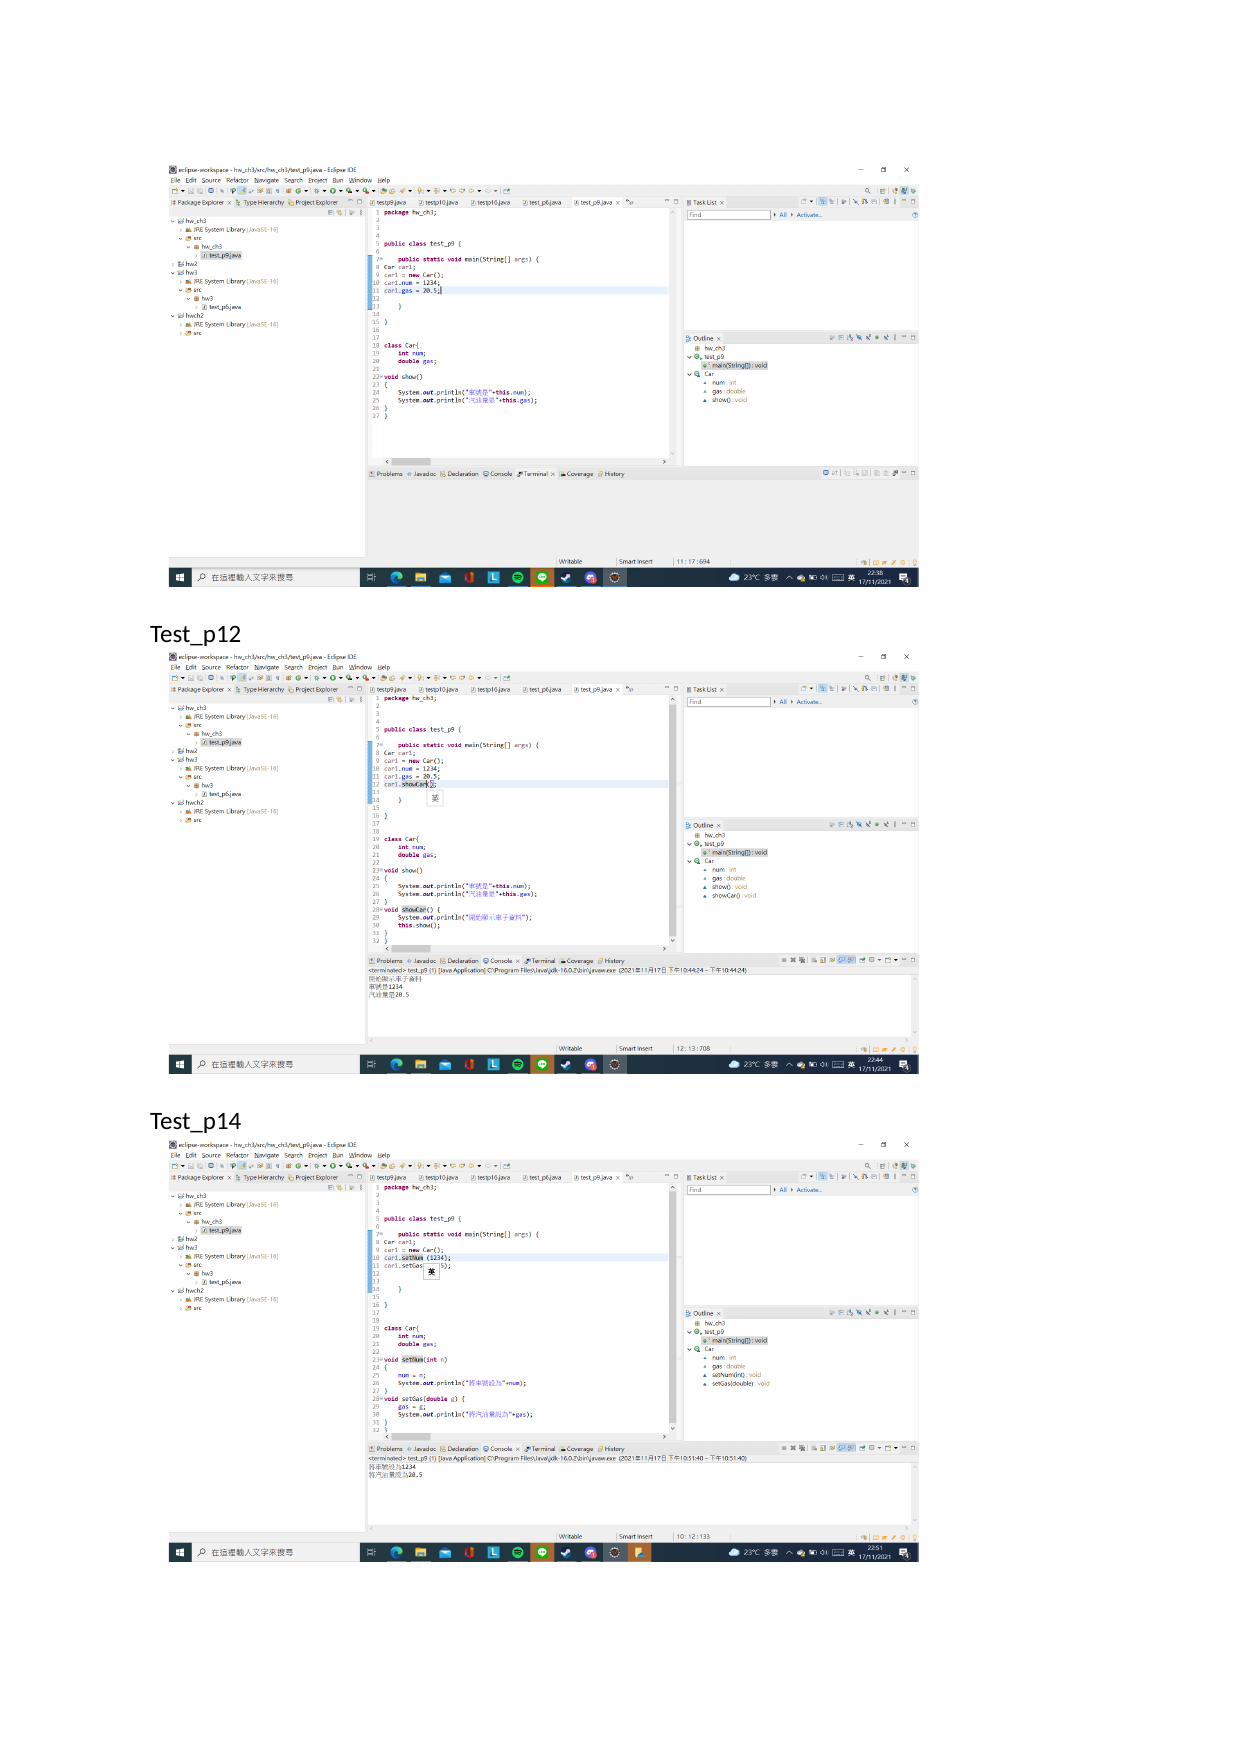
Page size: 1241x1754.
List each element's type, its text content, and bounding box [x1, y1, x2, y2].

text Test_p12 [150, 614, 1090, 652]
text Test_p14 [150, 1102, 1090, 1139]
